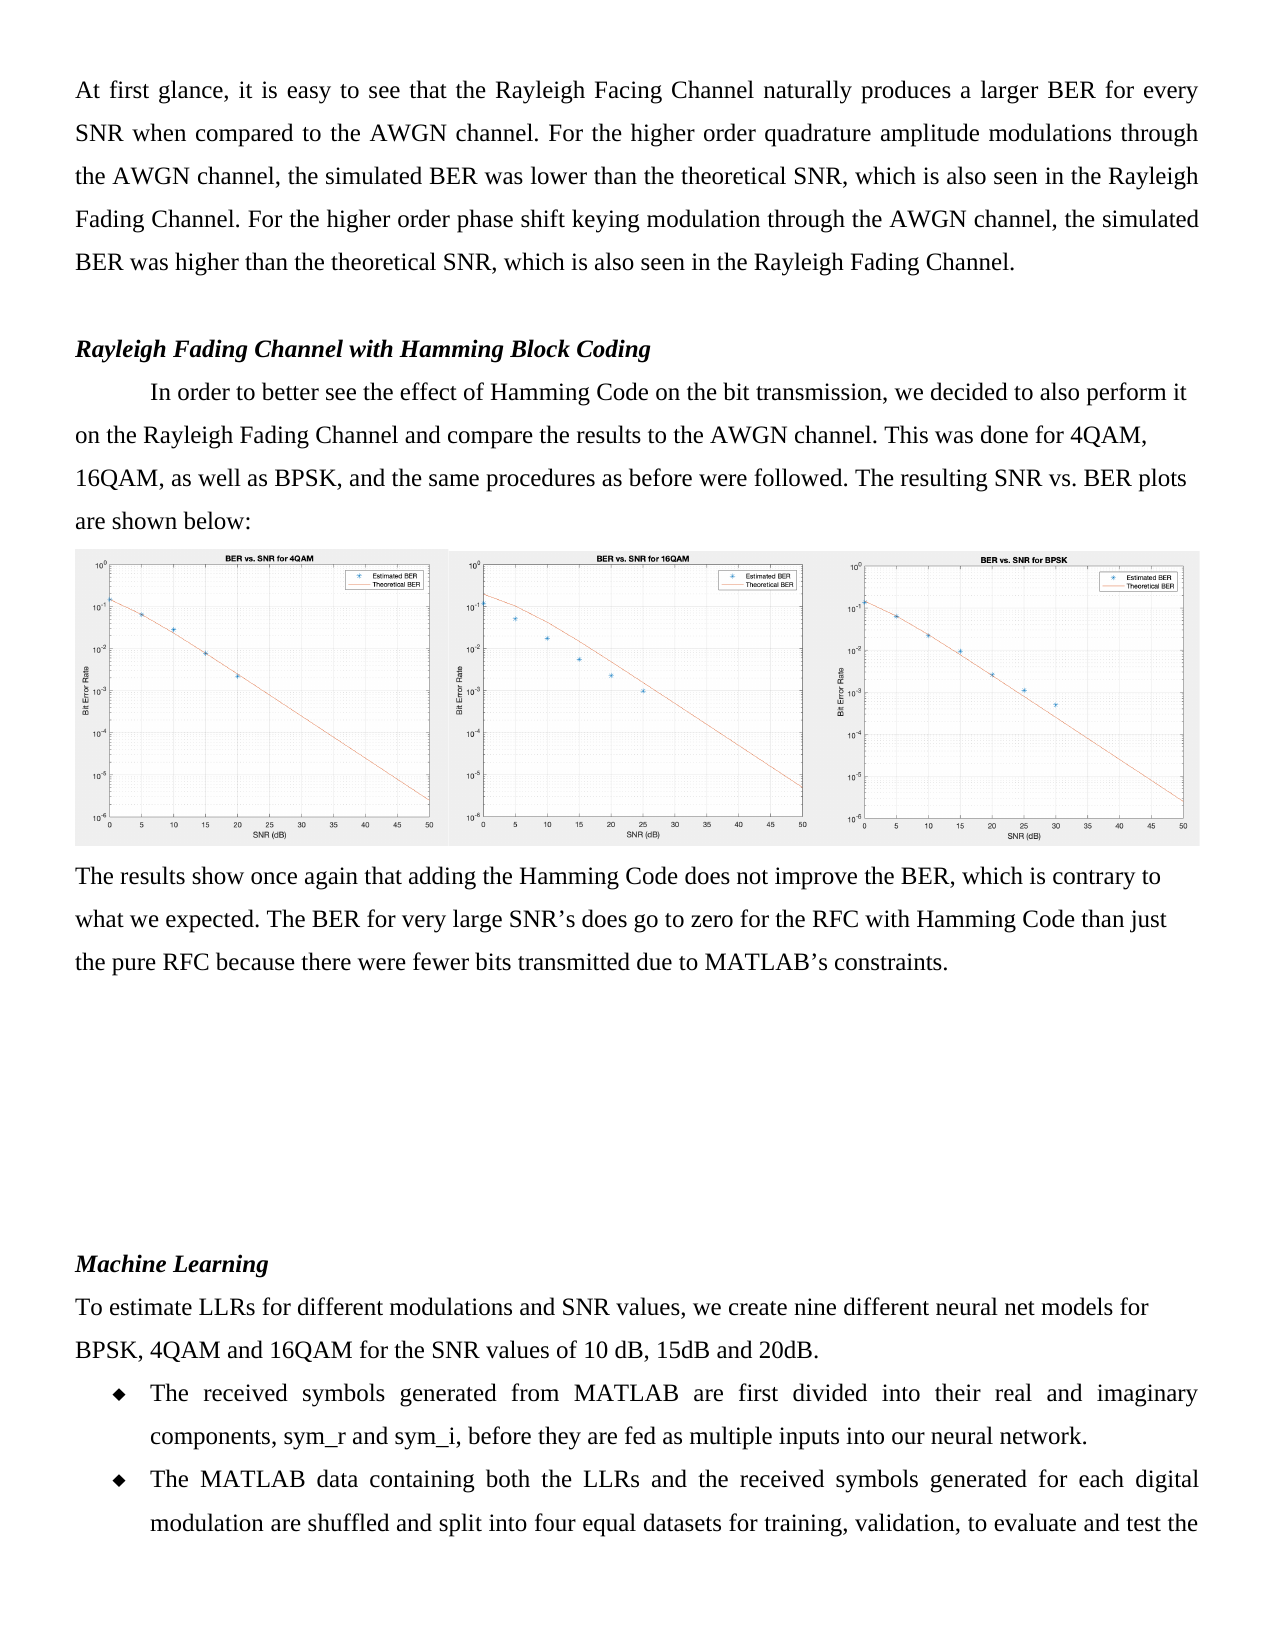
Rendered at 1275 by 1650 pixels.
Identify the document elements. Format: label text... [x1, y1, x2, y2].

text Machine Learning [75, 1249, 1200, 1278]
text The results show once again that adding the Hamming Code does not improve the BER, which is contrary to what we expected. The BER for very large SNR’s does go to zero for the RFC with Hamming Code than just the pure RFC because there were fewer bits transmitted due to MATLAB’s constraints. [75, 861, 1200, 976]
text At first glance, it is easy to see that the Rayleigh Facing Channel naturally produces a larger BER for every SNR when compared to the AWGN channel. For the higher order quadrature amplitude modulations through the AWGN channel, the simulated BER was lower than the theoretical SNR, which is also seen in the Rayleigh Fading Channel. For the higher order phase shift keying modulation through the AWGN channel, the simulated BER was higher than the theoretical SNR, which is also seen in the Rayleigh Fading Channel. [75, 75, 1200, 276]
picture [75, 549, 1200, 846]
text To estimate LLRs for different modulations and SNR values, we create nine different neural net models for BPSK, 4QAM and 16QAM for the SNR values of 10 dB, 15dB and 20dB. [75, 1292, 1200, 1364]
text In order to better see the effect of Hamming Code on the bit transmission, we decided to also perform it on the Rayleigh Fading Channel and compare the results to the AWGN channel. This was done for 4QAM, 16QAM, as well as BPSK, and the same procedures as before were followed. The resulting SNR vs. BER plots are shown below: [75, 377, 1200, 535]
list The received symbols generated from MATLAB are first divided into their real and imaginary components, sym_r and sym_i, before they are fed as multiple inputs into our neural network. [112, 1378, 1200, 1450]
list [112, 1464, 1200, 1536]
text Rayleigh Fading Channel with Hamming Block Coding [75, 334, 1200, 362]
